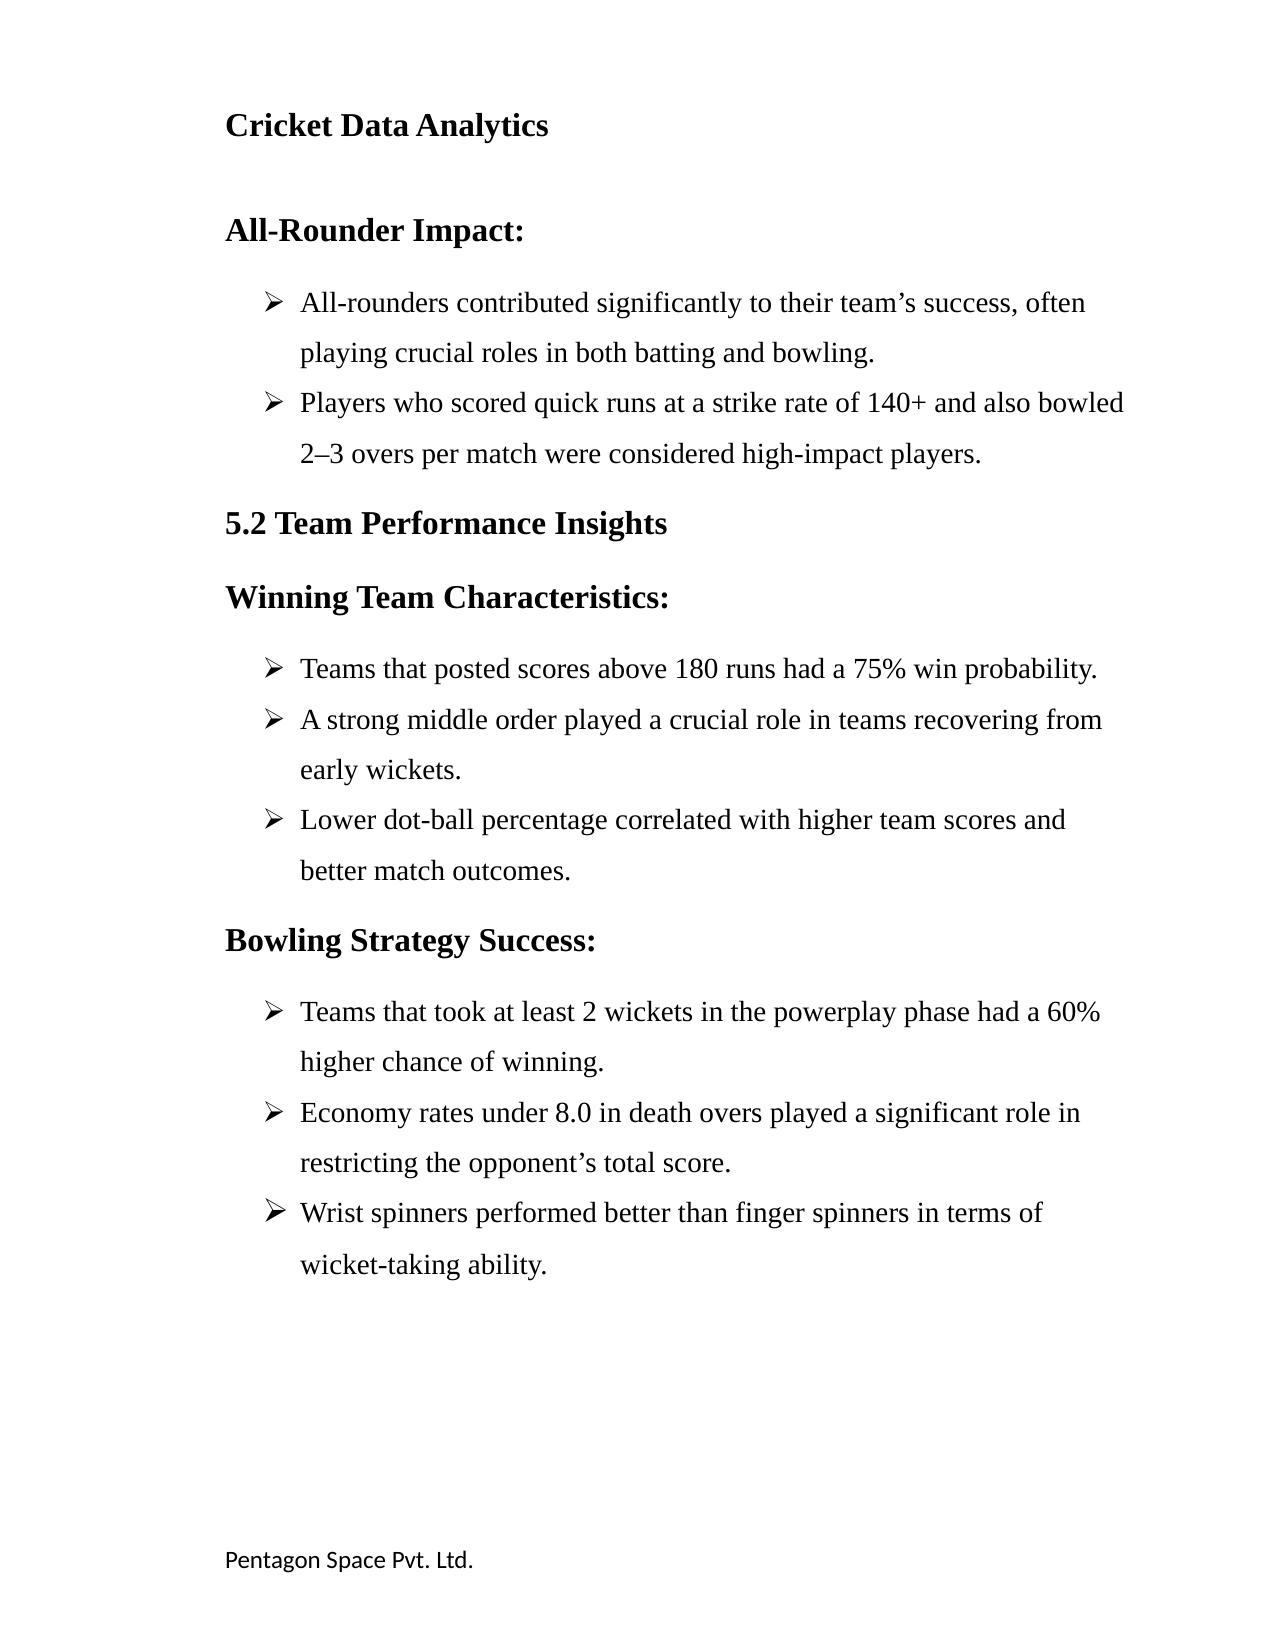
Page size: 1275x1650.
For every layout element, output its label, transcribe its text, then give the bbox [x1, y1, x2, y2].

list All-rounders contributed significantly to their team’s success, often playing crucial roles in both batting and bowling. [262, 285, 1125, 369]
list Teams that took at least 2 wickets in the powerplay phase had a 60% higher chance of winning. [262, 994, 1125, 1078]
text Winning Team Characteristics: [225, 577, 1125, 616]
text 5.2 Team Performance Insights [225, 503, 1125, 541]
list A strong middle order played a crucial role in teams recovering from early wickets. [262, 702, 1125, 786]
list Economy rates under 8.0 in death overs played a significant role in restricting the opponent’s total score. [262, 1095, 1125, 1179]
list Teams that posted scores above 180 runs had a 75% win probability. [262, 651, 1125, 685]
text All-Rounder Impact: [225, 211, 1125, 249]
list Lower dot-ball percentage correlated with higher team scores and better match outcomes. [262, 802, 1125, 886]
list Wrist spinners performed better than finger spinners in terms of wicket-taking ability. [262, 1196, 1125, 1280]
text Bowling Strategy Success: [225, 920, 1125, 958]
list Players who scored quick runs at a strike rate of 140+ and also bowled 2–3 overs per match were considered high-impact players. [262, 386, 1125, 469]
